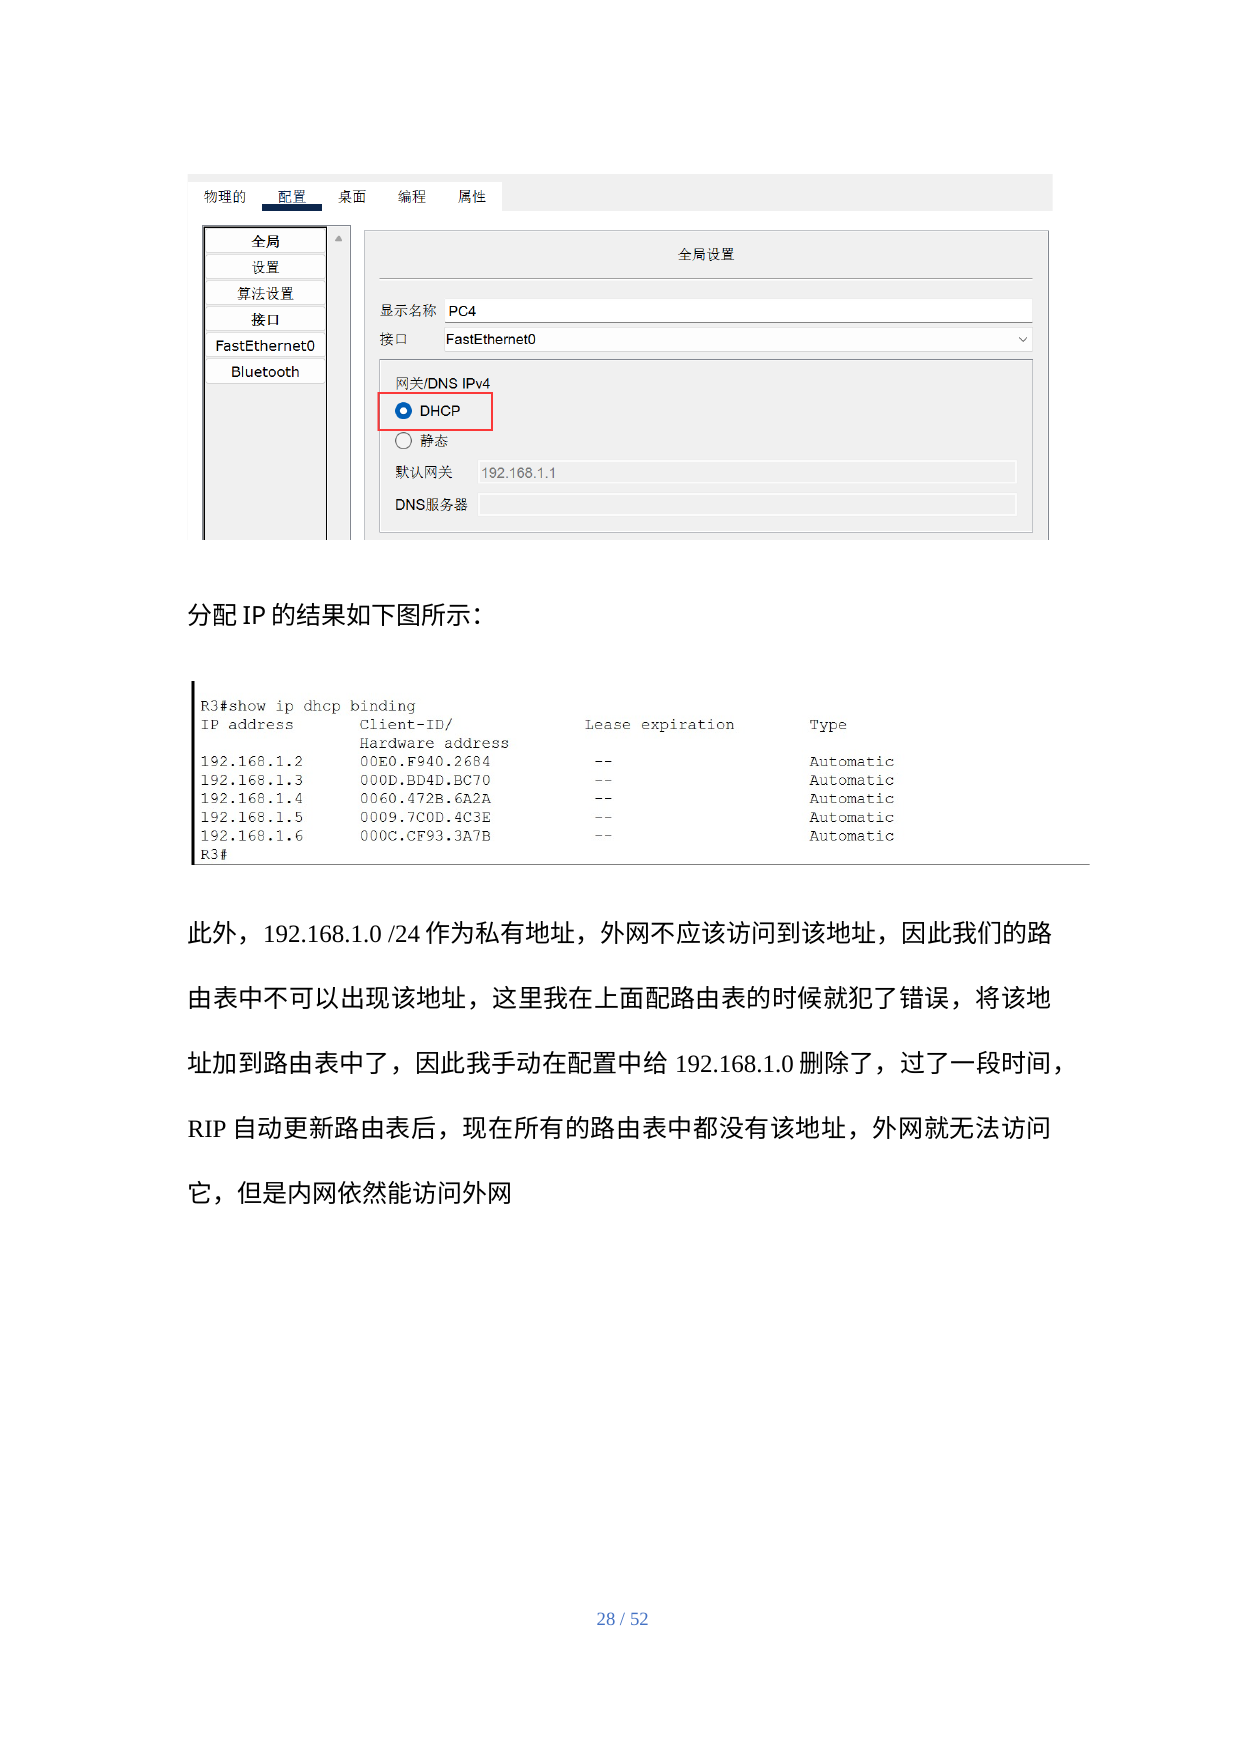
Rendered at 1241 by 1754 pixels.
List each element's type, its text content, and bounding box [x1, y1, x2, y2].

text 分配IP的结果如下图所示： [187, 581, 1053, 646]
picture [187, 681, 1090, 865]
text 此外，192.168.1.0 /24作为私有地址，外网不应该访问到该地址，因此我们的路由表中不可以出现该地址，这里我在上面配路由表的时候就犯了错误，将该地址加到路由表中了，因此我手动在配置中给192.168.1.0删除了，过了一段时间，RIP自动更新路由表后，现在所有的路由表中都没有该地址，外网就无法访问它，但是内网依然能访问外网 [187, 899, 1053, 1224]
picture [187, 174, 1053, 540]
